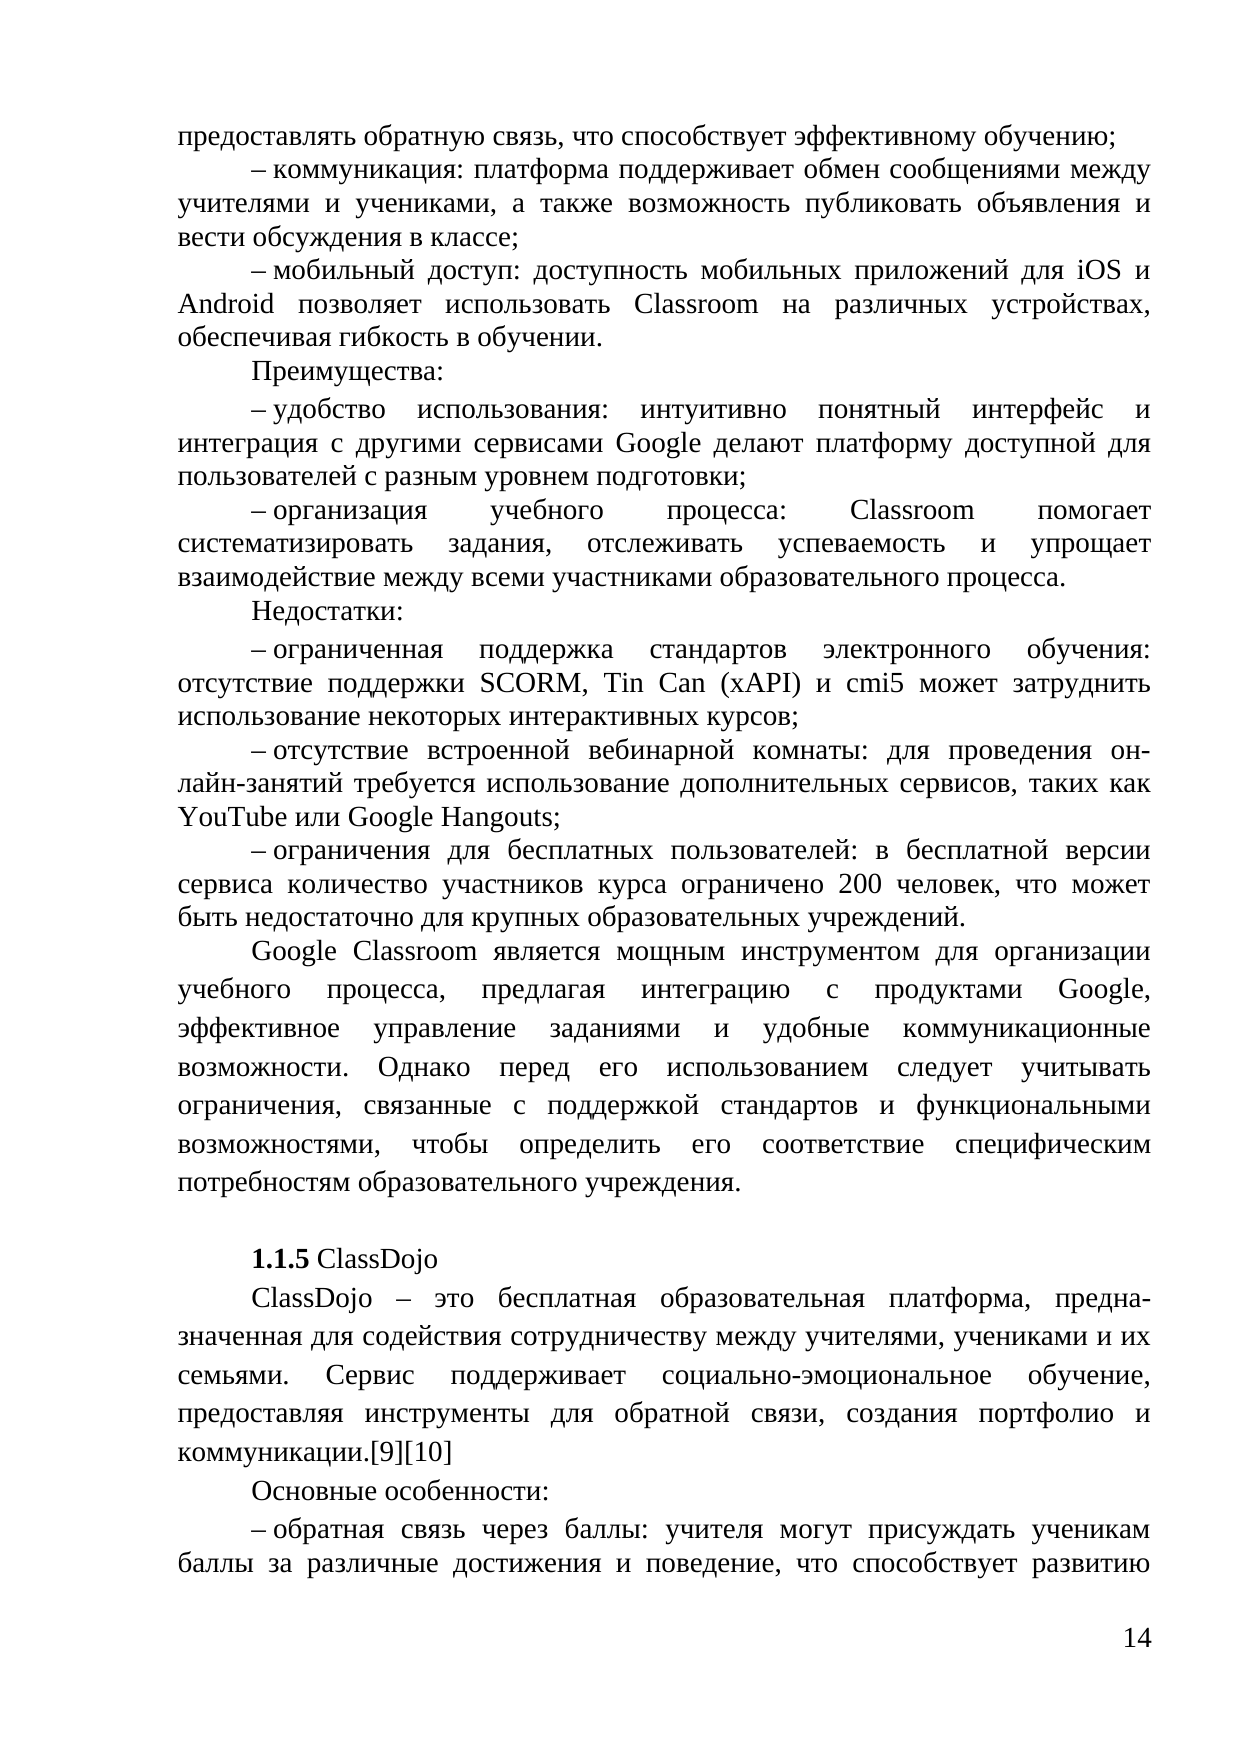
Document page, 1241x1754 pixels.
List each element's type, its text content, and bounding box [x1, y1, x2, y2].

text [177, 118, 1152, 152]
text ClassDojo – это бесплатная образовательная платформа, предна-значенная для содействия сотрудничеству между учителями, учениками и их семьями. Сервис поддерживает социально-эмоциональное обучение, предоставляя инструменты для обратной связи, создания портфолио и коммуникации.[9][10] [177, 1280, 1152, 1468]
text ограничения для бесплатных пользователей: в бесплатной версии сервиса количество участников курса ограничено 200 человек, что может быть недостаточно для крупных образовательных учреждений. [177, 832, 1152, 933]
text организация учебного процесса: Classroom помогает систематизировать задания, отслеживать успеваемость и упрощает взаимодействие между всеми участниками образовательного процесса. [177, 492, 1152, 593]
text Основные особенности: [177, 1473, 1152, 1506]
text коммуникация: платформа поддерживает обмен сообщениями между учителями и учениками, а также возможность публиковать объявления и вести обсуждения в классе; [177, 152, 1152, 252]
text Недостатки: [177, 593, 1152, 626]
text удобство использования: интуитивно понятный интерфейс и интеграция с другими сервисами Google делают платформу доступной для пользователей с разным уровнем подготовки; [177, 391, 1152, 492]
text ограниченная поддержка стандартов электронного обучения: отсутствие поддержки SCORM, Tin Can (xAPI) и cmi5 может затруднить использование некоторых интерактивных курсов; [177, 631, 1152, 732]
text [177, 1511, 1152, 1578]
text отсутствие встроенной вебинарной комнаты: для проведения он-лайн-занятий требуется использование дополнительных сервисов, таких как YouTube или Google Hangouts; [177, 732, 1152, 832]
text Преимущества: [177, 353, 1152, 386]
text 1.1.5 ClassDojo [177, 1241, 1152, 1275]
text Google Classroom является мощным инструментом для организации учебного процесса, предлагая интеграцию с продуктами Google, эффективное управление заданиями и удобные коммуникационные возможности. Однако перед его использованием следует учитывать ограничения, связанные с поддержкой стандартов и функциональными возможностями, чтобы определить его соответствие специфическим потребностям образовательного учреждения. [177, 933, 1152, 1198]
text мобильный доступ: доступность мобильных приложений для iOS и Android позволяет использовать Classroom на различных устройствах, обеспечивая гибкость в обучении. [177, 252, 1152, 353]
